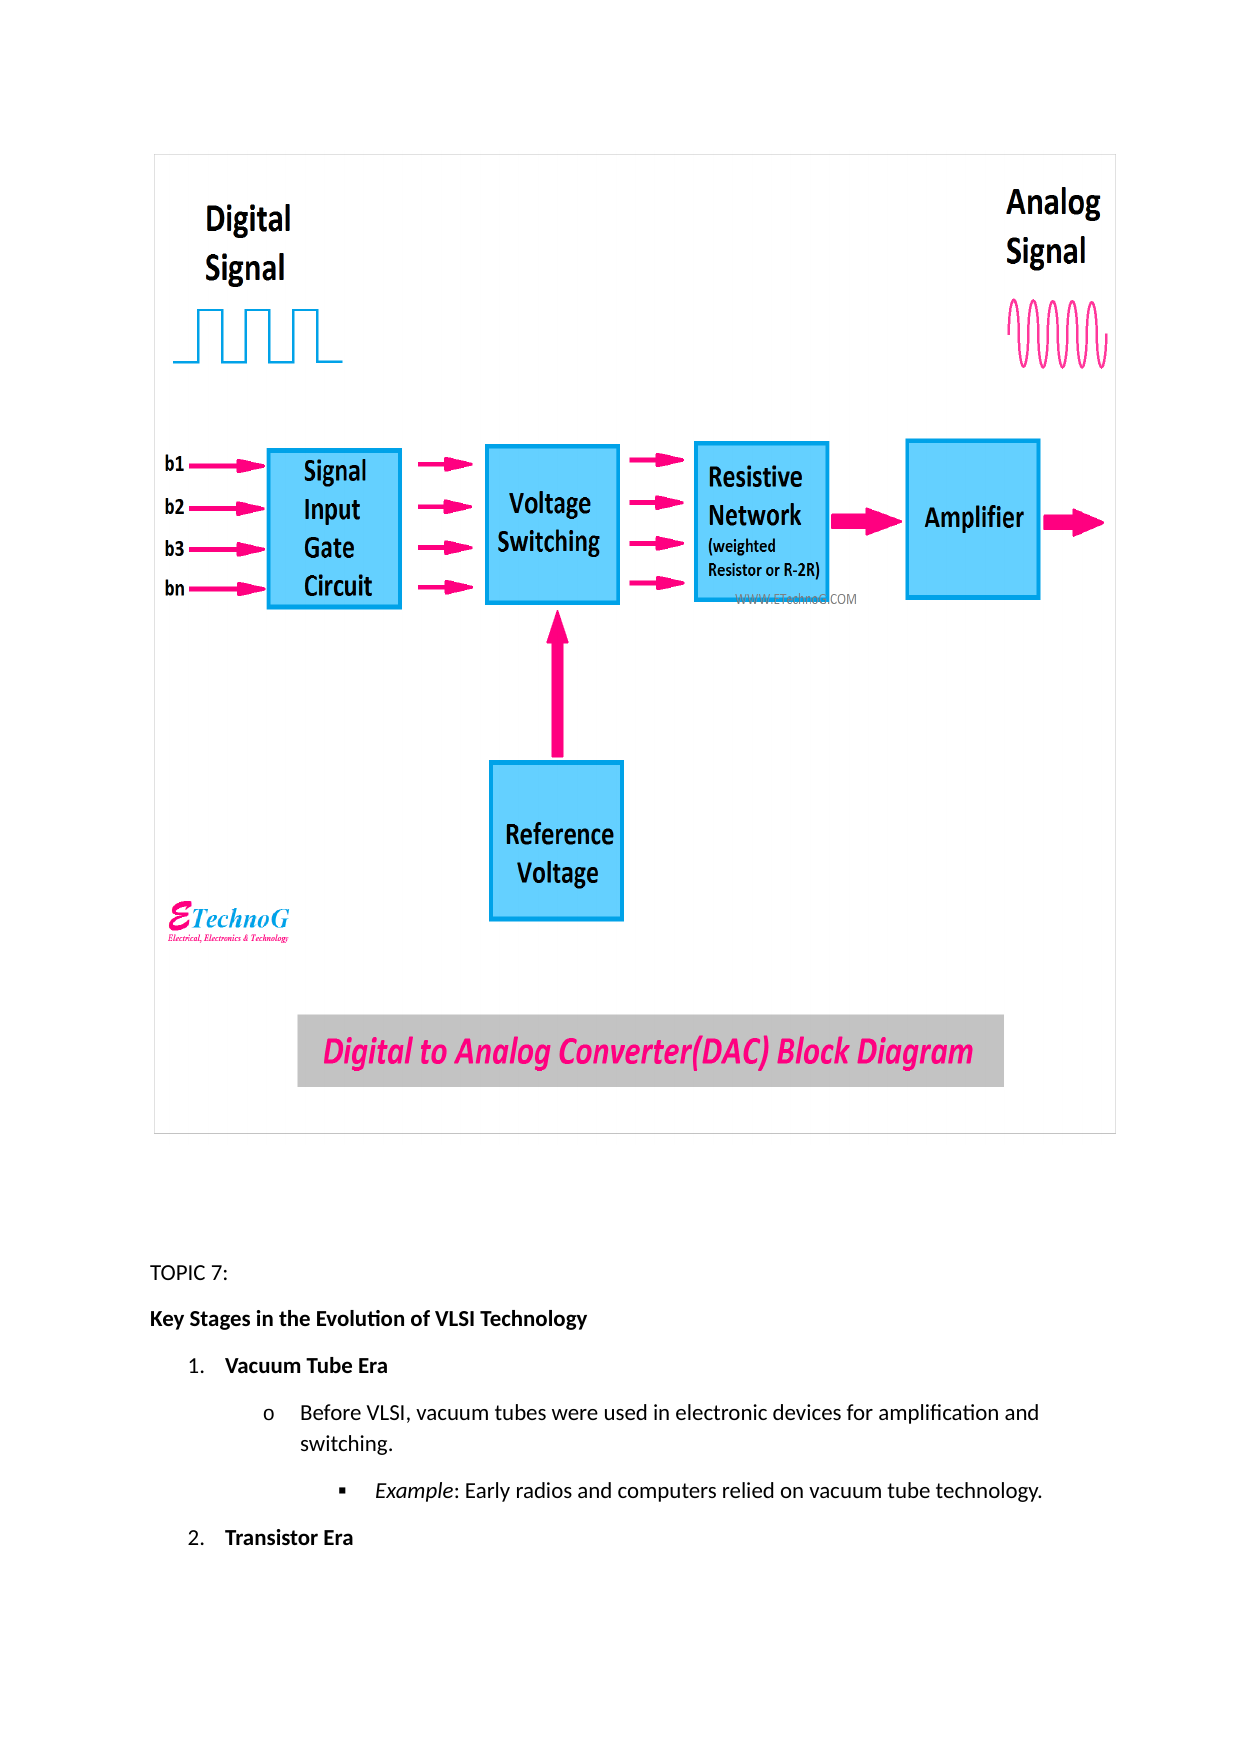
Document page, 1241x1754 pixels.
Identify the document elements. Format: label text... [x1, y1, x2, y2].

list Example: Early radios and computers relied on vacuum tube technology. [337, 1476, 1090, 1504]
text TOPIC 7: [150, 1258, 1090, 1286]
list Transistor Era [187, 1523, 1090, 1551]
list Vacuum Tube Era [187, 1351, 1090, 1379]
picture [150, 150, 1121, 1145]
text Key Stages in the Evolution of VLSI Technology [150, 1304, 1090, 1332]
list Before VLSI, vacuum tubes were used in electronic devices for amplification and switching. [262, 1398, 1090, 1457]
